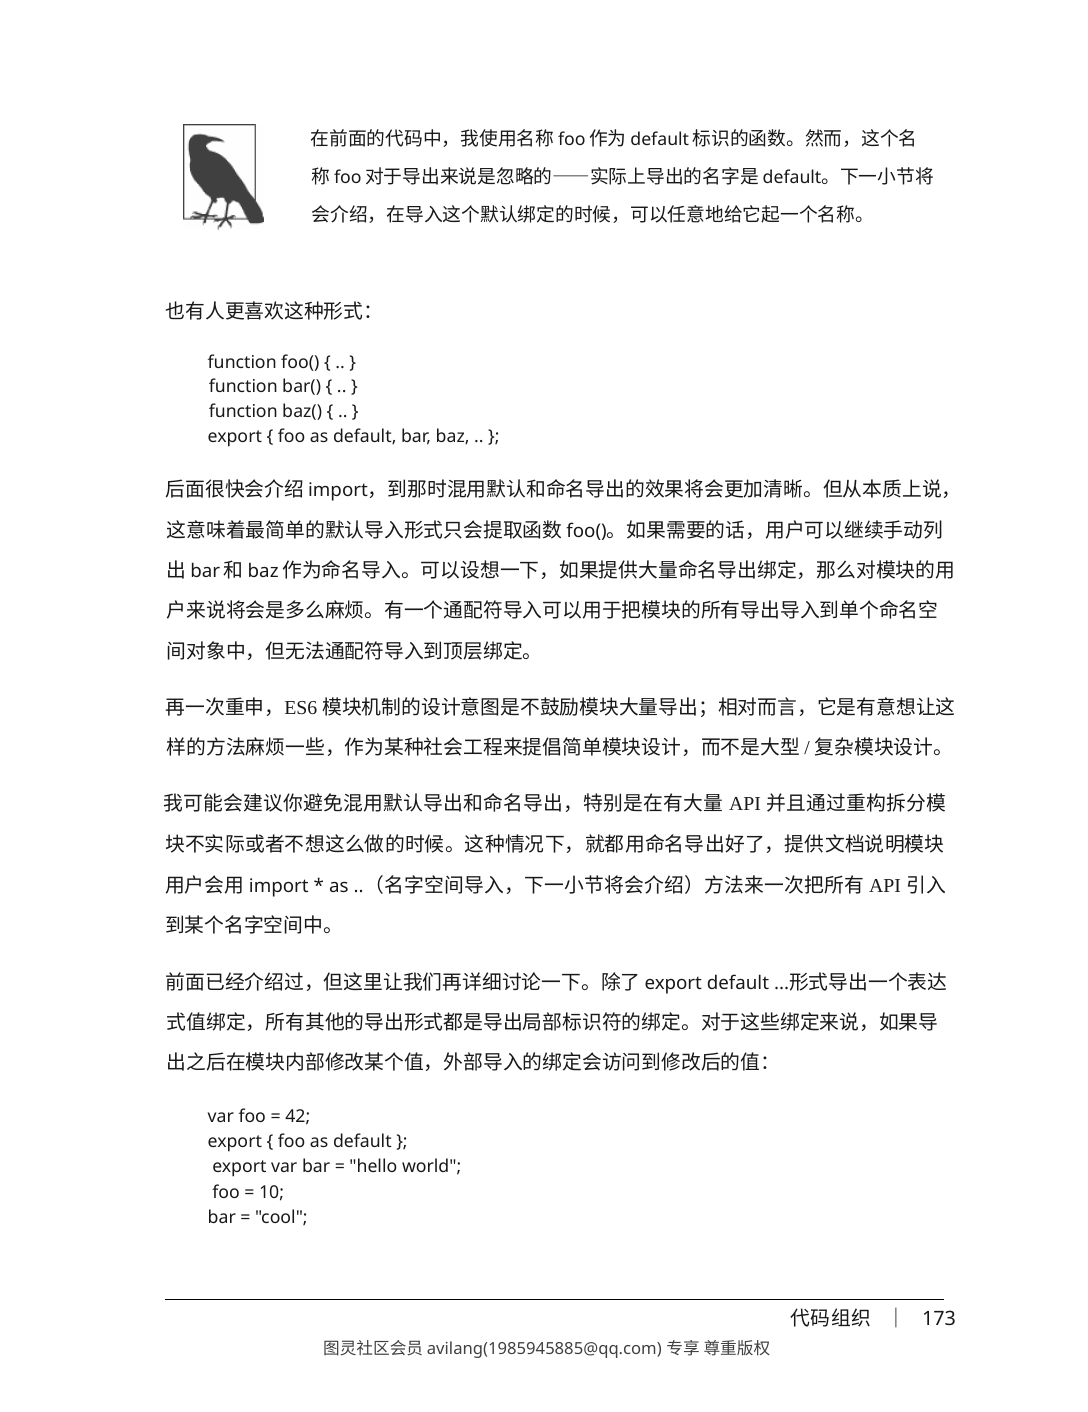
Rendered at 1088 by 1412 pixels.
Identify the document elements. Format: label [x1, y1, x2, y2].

picture [183, 124, 264, 230]
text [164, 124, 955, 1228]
